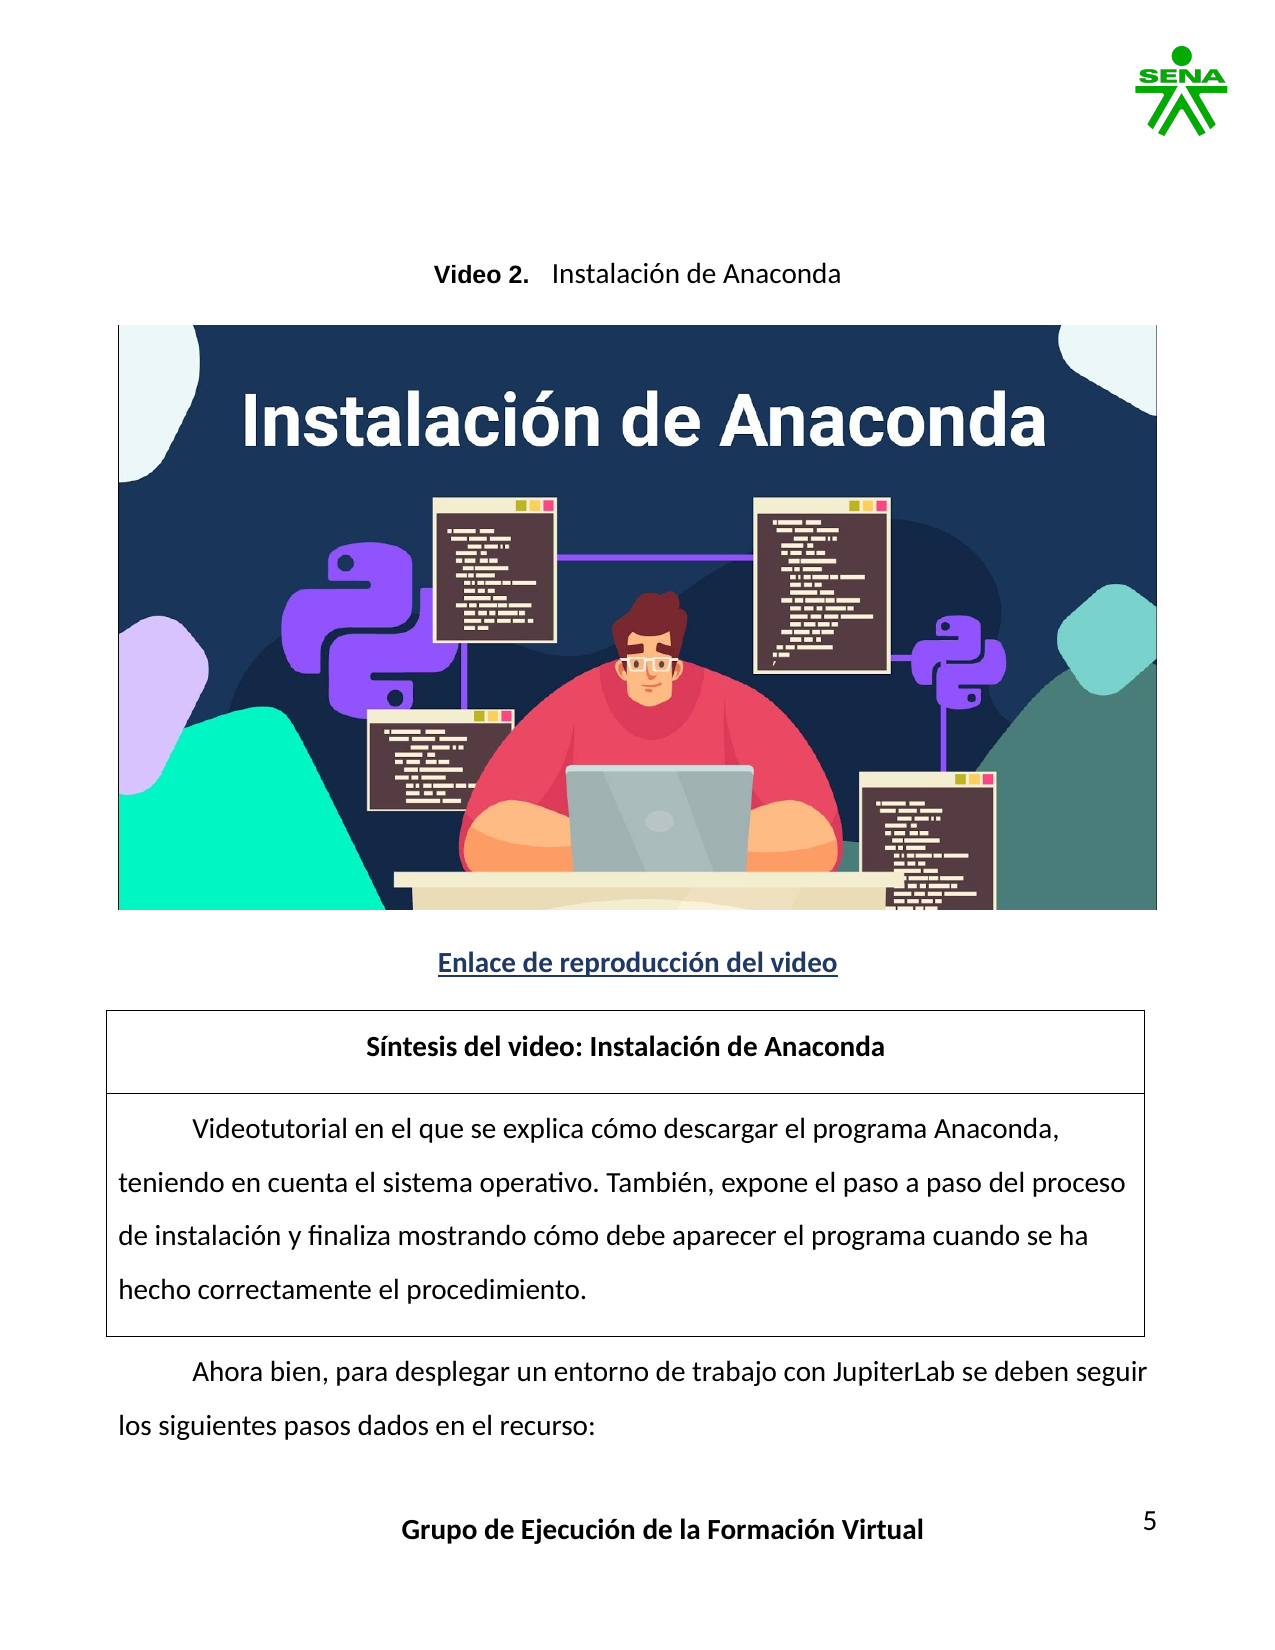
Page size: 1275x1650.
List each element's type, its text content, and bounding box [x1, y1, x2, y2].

text Enlace de reproducción del video [118, 944, 1157, 980]
table_cell Videotutorial en el que se explica cómo descargar el programa Anaconda, teniendo en cuenta el sistema operativo. También, expone el paso a paso del proceso de instalación y finaliza mostrando cómo debe aparecer el programa cuando se ha hecho correctamente el procedimiento. [107, 1094, 1144, 1336]
text Instalación de Anaconda [118, 256, 1157, 291]
text Ahora bien, para desplegar un entorno de trabajo con JupiterLab se deben seguir los siguientes pasos dados en el recurso: [118, 1353, 1157, 1442]
picture [118, 325, 1157, 910]
picture [1135, 46, 1228, 136]
table_header Síntesis del video: Instalación de Anaconda [107, 1011, 1144, 1093]
